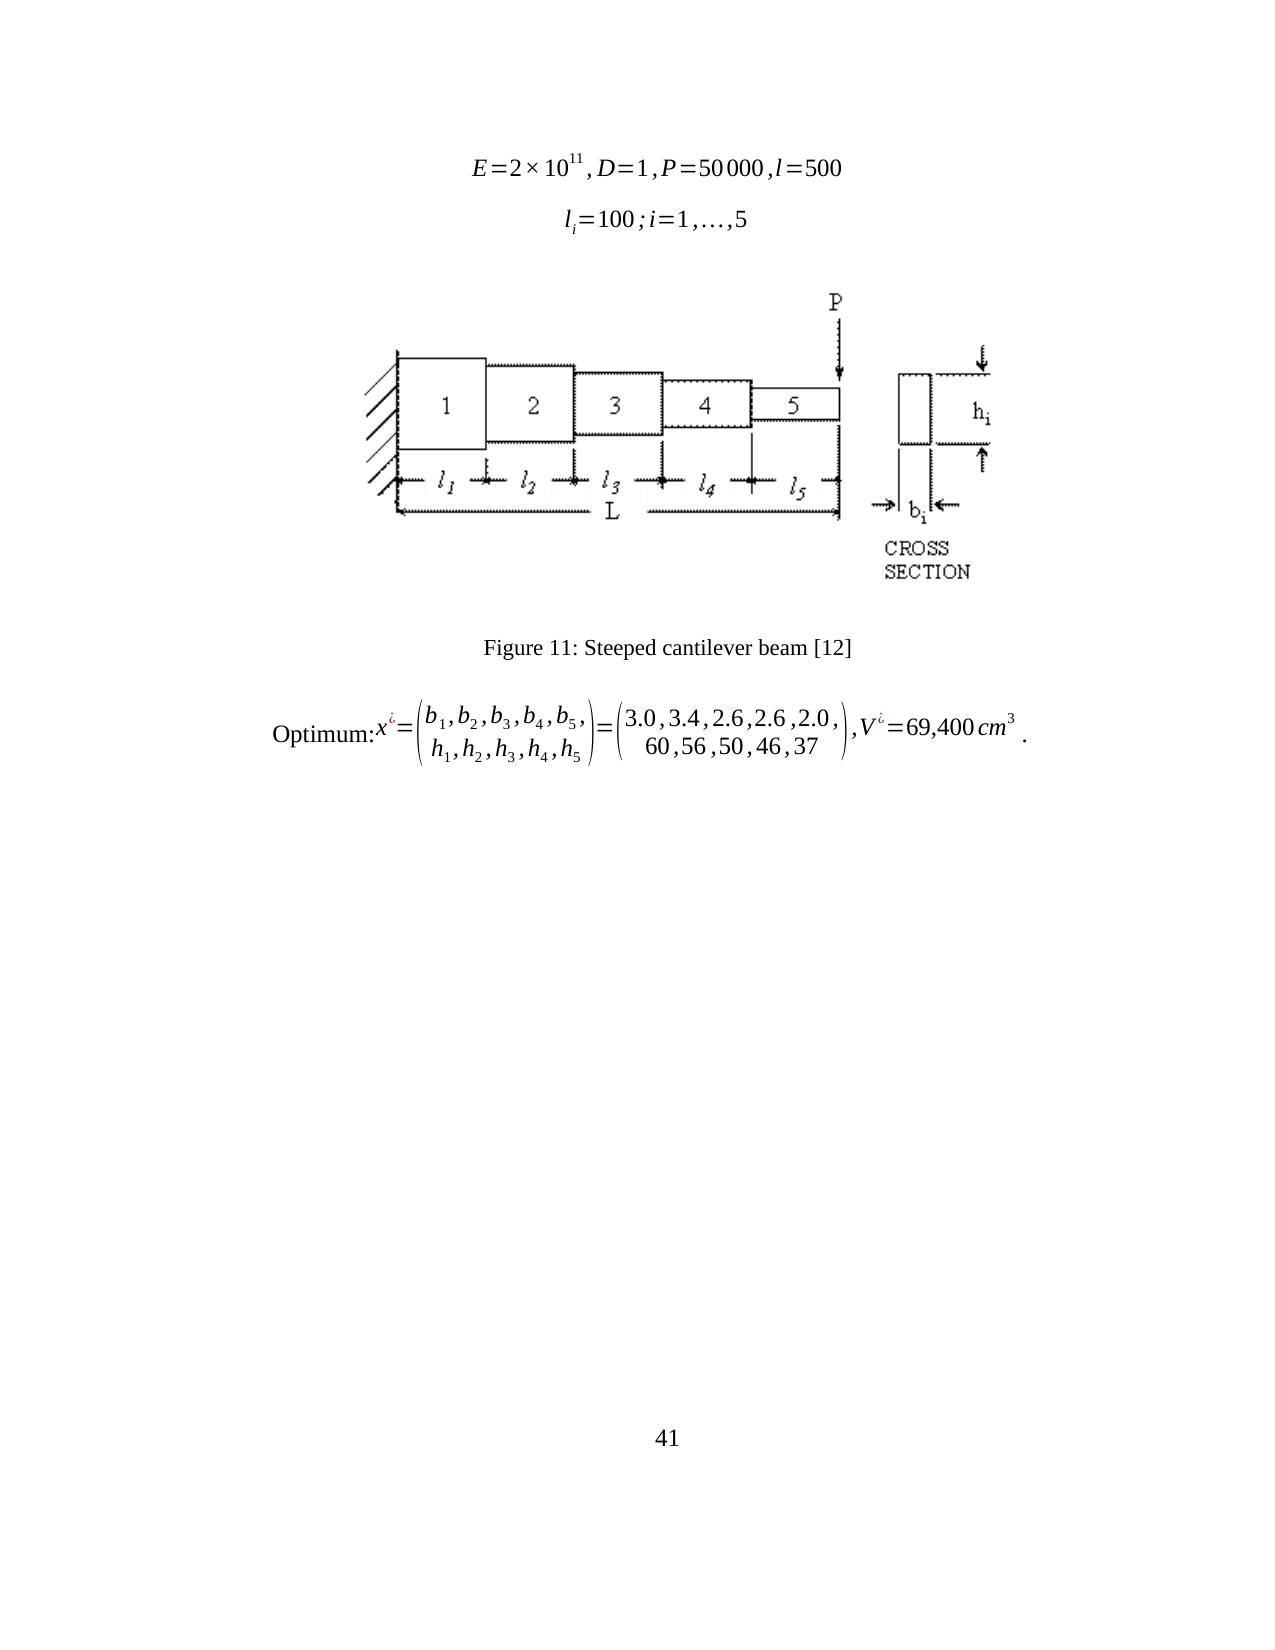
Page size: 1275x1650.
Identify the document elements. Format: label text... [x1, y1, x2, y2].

text Optimum: . [272, 698, 1125, 769]
text Figure 11: Steeped cantilever beam [12] [187, 634, 1125, 660]
picture [340, 270, 1022, 601]
